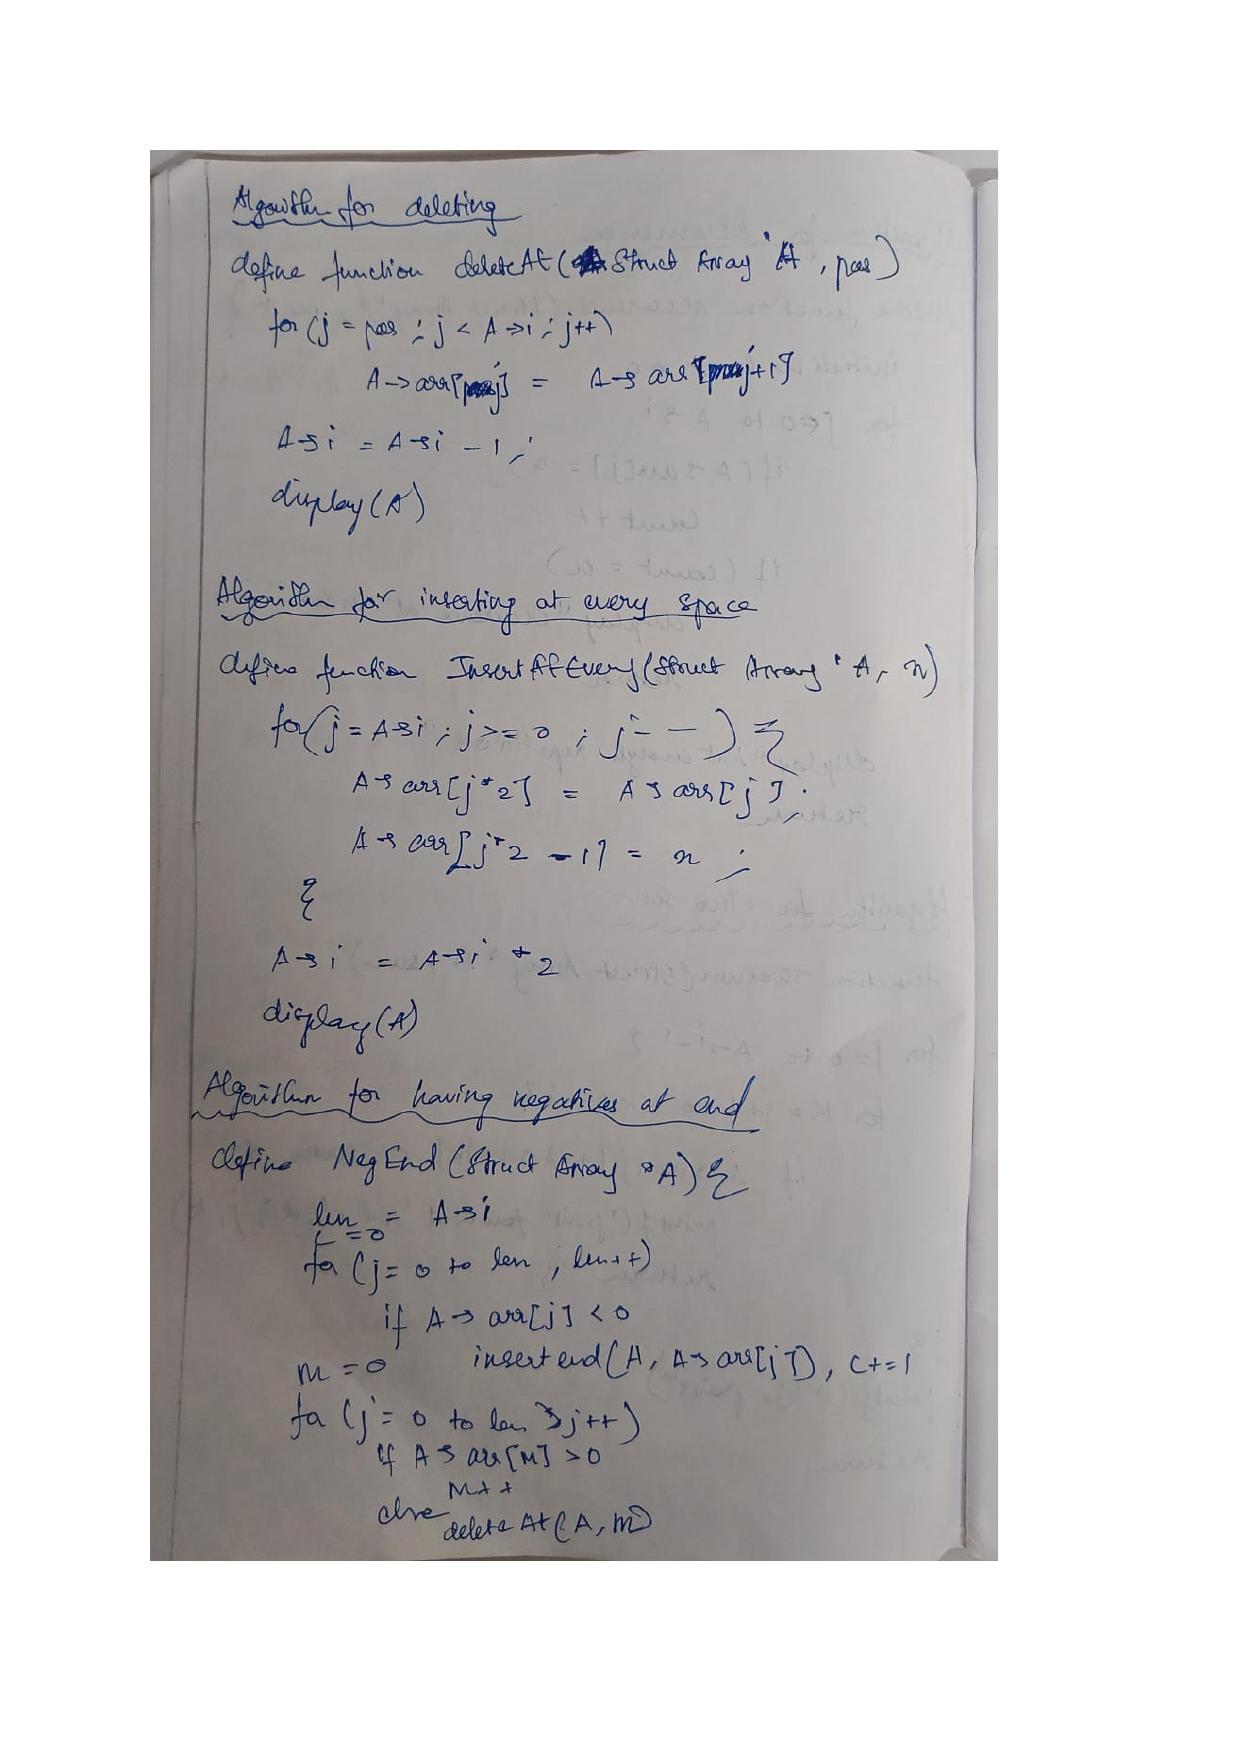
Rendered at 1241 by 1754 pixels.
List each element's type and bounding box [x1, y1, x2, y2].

picture [150, 150, 999, 1561]
